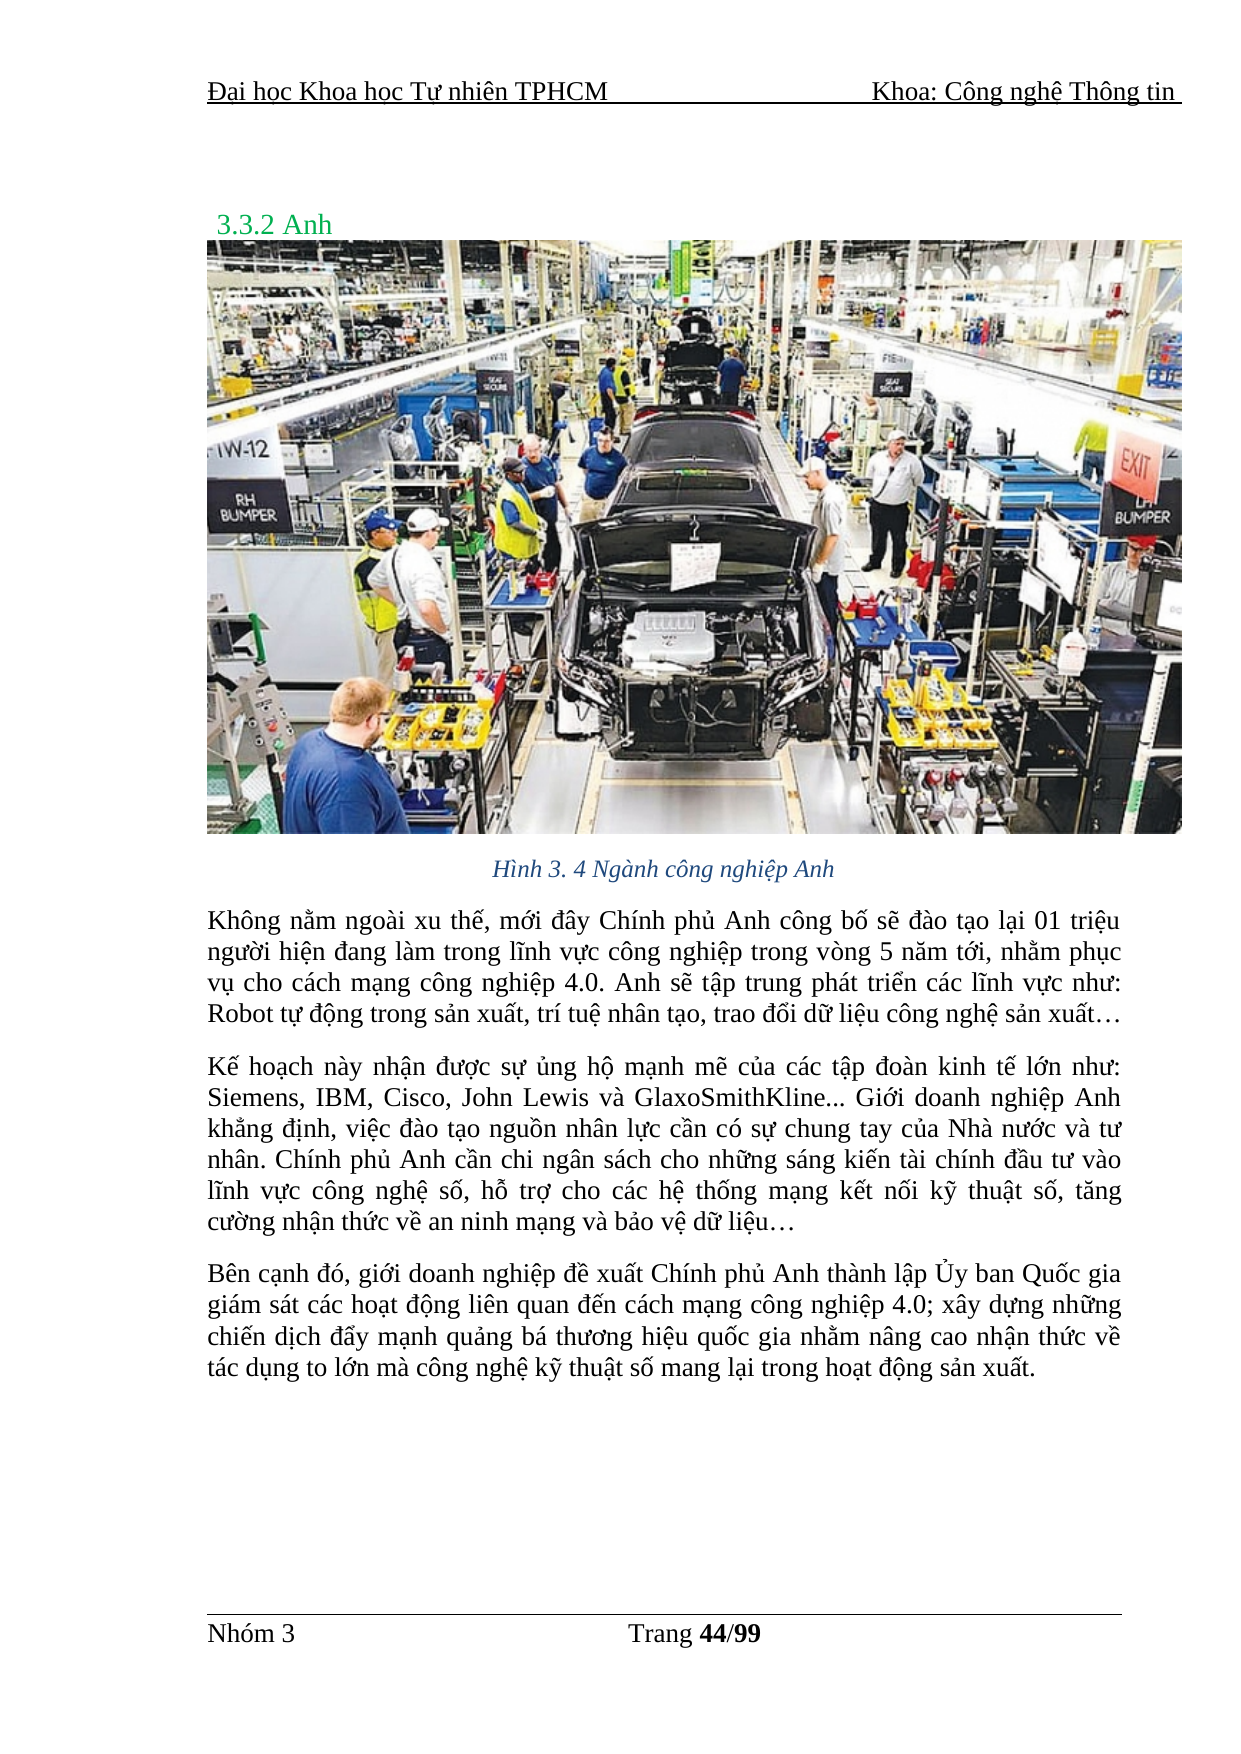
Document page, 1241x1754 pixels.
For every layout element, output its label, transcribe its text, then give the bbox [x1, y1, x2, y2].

subtitle 3.3.2 Anh [216, 207, 1122, 240]
text Kế hoạch này nhận được sự ủng hộ mạnh mẽ của các tập đoàn kinh tế lớn như: Siemens, IBM, Cisco, John Lewis và GlaxoSmithKline... Giới doanh nghiệp Anh khẳng định, việc đào tạo nguồn nhân lực cần có sự chung tay của Nhà nước và tư nhân. Chính phủ Anh cần chi ngân sách cho những sáng kiến tài chính đầu tư vào lĩnh vực công nghệ số, hỗ trợ cho các hệ thống mạng kết nối kỹ thuật số, tăng cường nhận thức về an ninh mạng và bảo vệ dữ liệu… [207, 1049, 1122, 1236]
text Bên cạnh đó, giới doanh nghiệp đề xuất Chính phủ Anh thành lập Ủy ban Quốc gia giám sát các hoạt động liên quan đến cách mạng công nghiệp 4.0; xây dựng những chiến dịch đẩy mạnh quảng bá thương hiệu quốc gia nhằm nâng cao nhận thức về tác dụng to lớn mà công nghệ kỹ thuật số mang lại trong hoạt động sản xuất. [207, 1257, 1122, 1382]
text Không nằm ngoài xu thế, mới đây Chính phủ Anh công bố sẽ đào tạo lại 01 triệu người hiện đang làm trong lĩnh vực công nghiệp trong vòng 5 năm tới, nhằm phục vụ cho cách mạng công nghiệp 4.0. Anh sẽ tập trung phát triển các lĩnh vực như: Robot tự động trong sản xuất, trí tuệ nhân tạo, trao đổi dữ liệu công nghệ sản xuất… [207, 904, 1122, 1029]
text Hình 3. 7 Ngành công nghiệp Anh [207, 854, 1122, 883]
picture [207, 240, 1182, 834]
